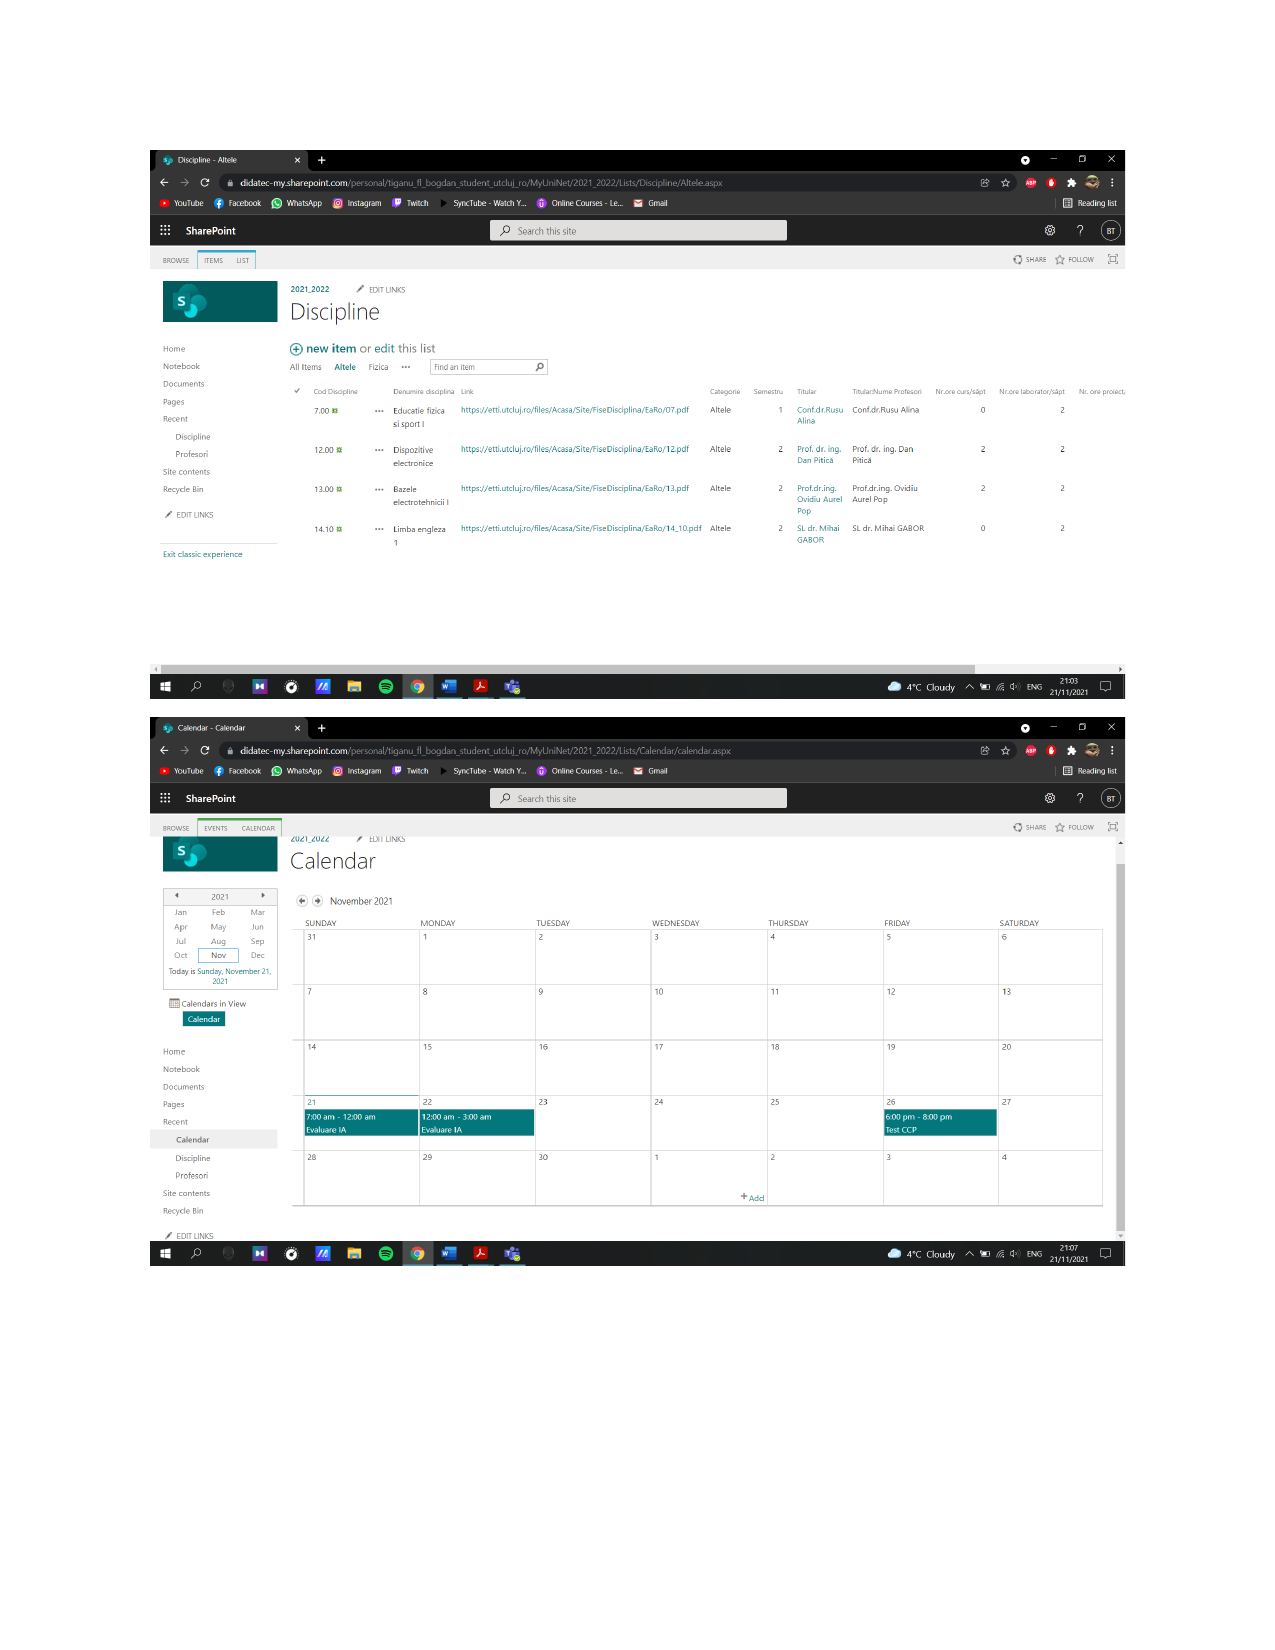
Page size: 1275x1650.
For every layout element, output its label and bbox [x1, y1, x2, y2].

picture [150, 717, 1125, 1266]
picture [150, 150, 1125, 699]
